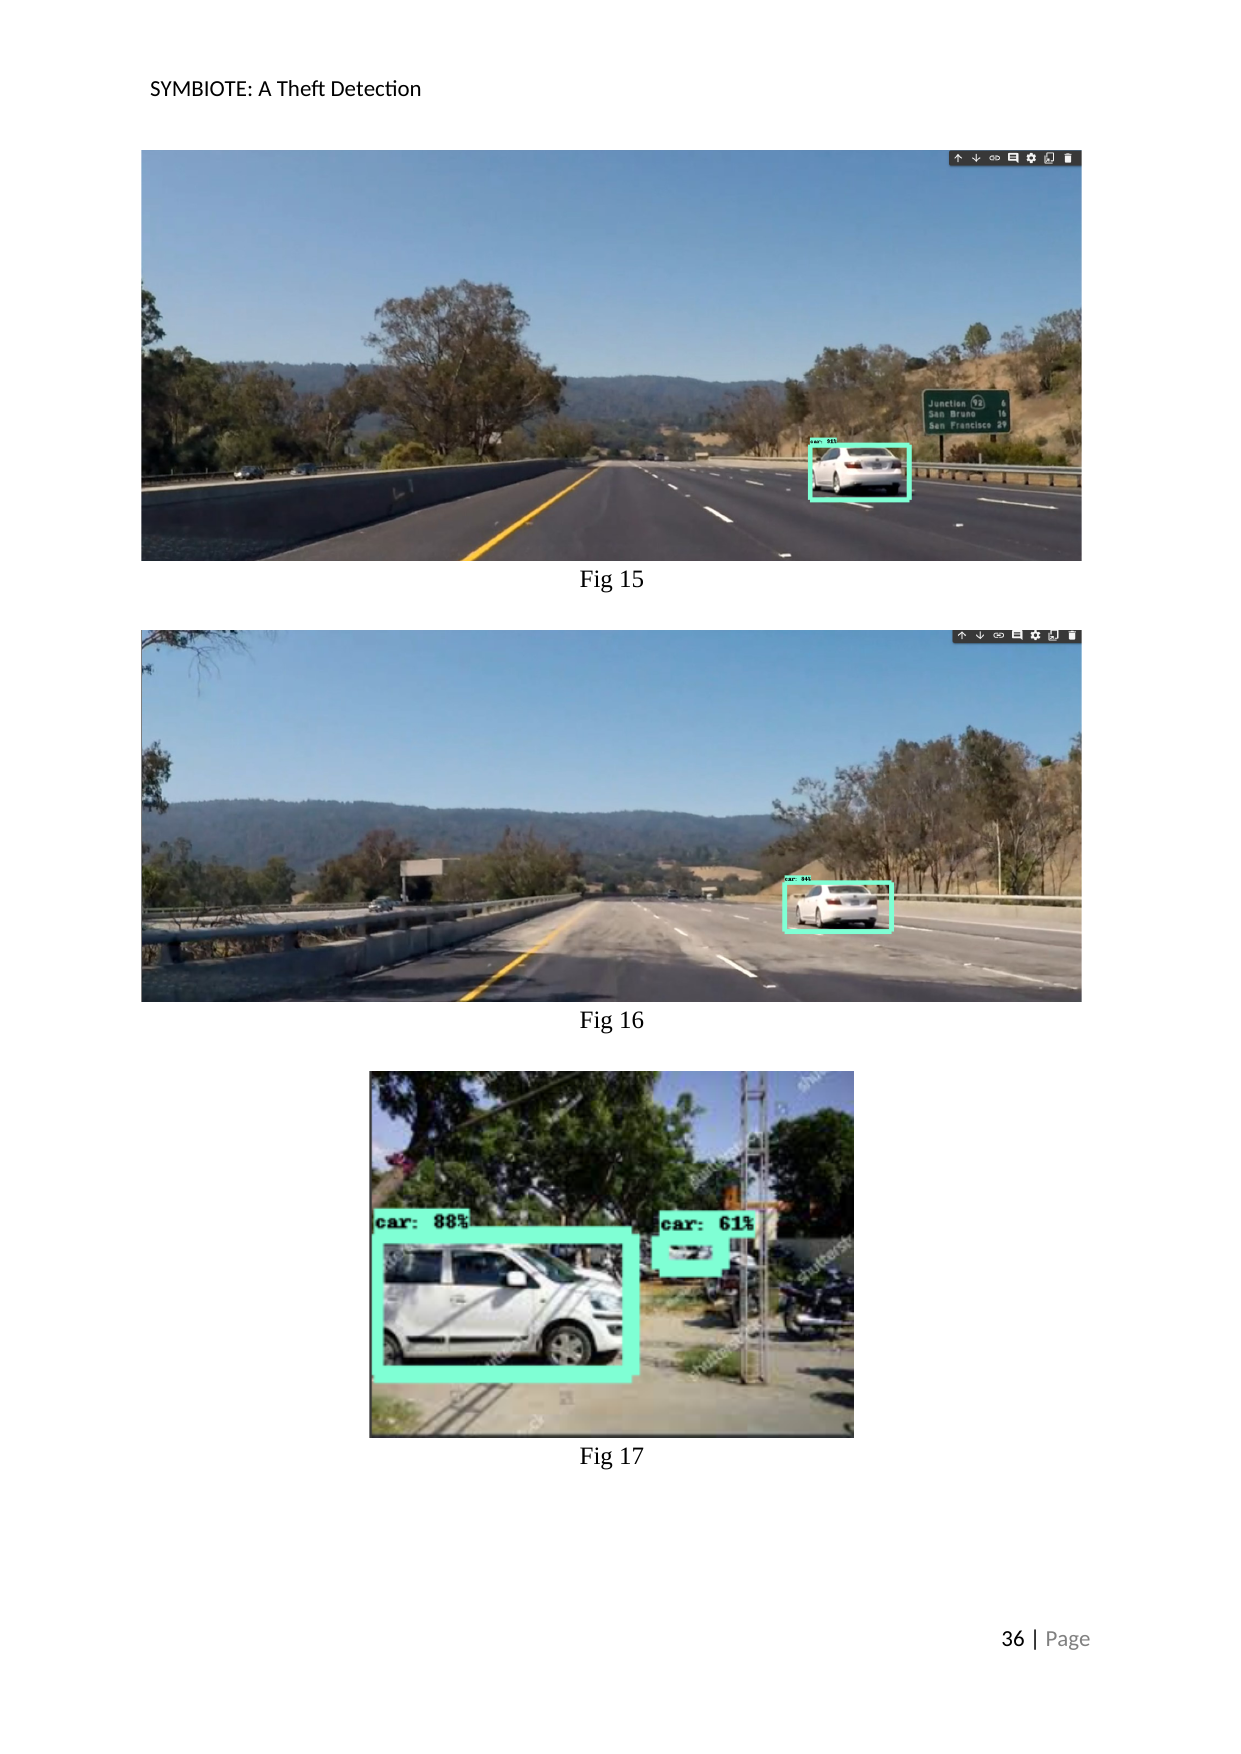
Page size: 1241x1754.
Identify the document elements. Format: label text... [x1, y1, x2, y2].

picture [141, 630, 1082, 1002]
text Fig 17 [133, 1441, 1090, 1470]
picture [369, 1071, 854, 1438]
picture [141, 150, 1082, 561]
text Fig 16 [133, 1006, 1090, 1034]
text Fig 15 [133, 564, 1090, 593]
